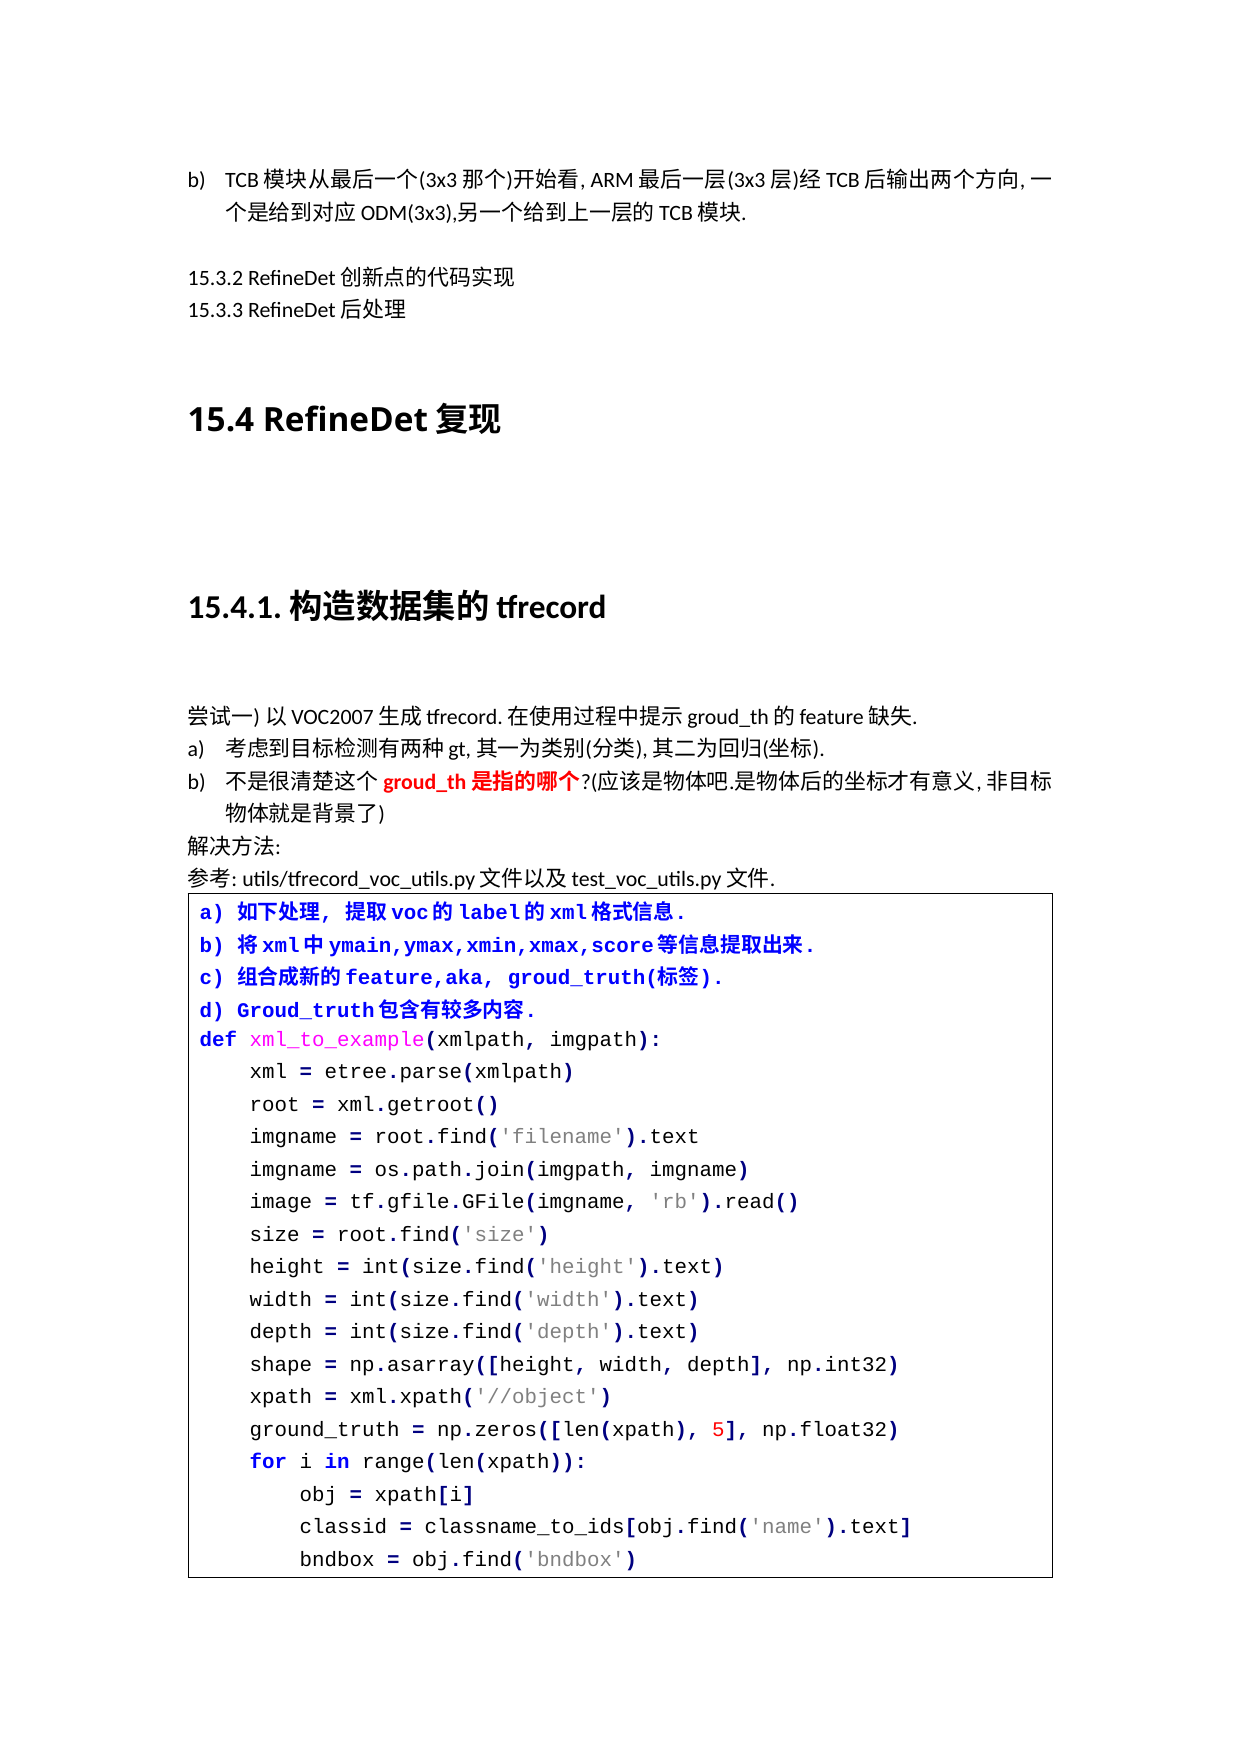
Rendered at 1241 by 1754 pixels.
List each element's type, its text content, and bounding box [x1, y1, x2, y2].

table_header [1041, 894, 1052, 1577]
text 15.3.3 RefineDet 后处理 [187, 292, 1053, 324]
subtitle 15.4.1. 构造数据集的tfrecord [187, 571, 1053, 636]
text 尝试一) 以VOC2007生成tfrecord. 在使用过程中提示groud_th的feature缺失. [187, 698, 1053, 731]
subtitle 15.4 RefineDet复现 [187, 384, 1053, 449]
text 15.3.2 RefineDet创新点的代码实现 [187, 259, 1053, 292]
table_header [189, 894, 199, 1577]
list 不是很清楚这个groud_th是指的哪个?(应该是物体吧.是物体后的坐标才有意义, 非目标物体就是背景了) [187, 763, 1053, 828]
list TCB模块从最后一个(3x3那个)开始看, ARM最后一层(3x3层)经TCB后输出两个方向, 一个是给到对应ODM(3x3),另一个给到上一层的TCB模块. [187, 162, 1053, 227]
text 解决方法: [187, 828, 1053, 861]
list 考虑到目标检测有两种gt, 其一为类别(分类), 其二为回归(坐标). [187, 731, 1053, 763]
text 参考: utils/tfrecord_voc_utils.py文件以及test_voc_utils.py文件. [187, 861, 1053, 893]
